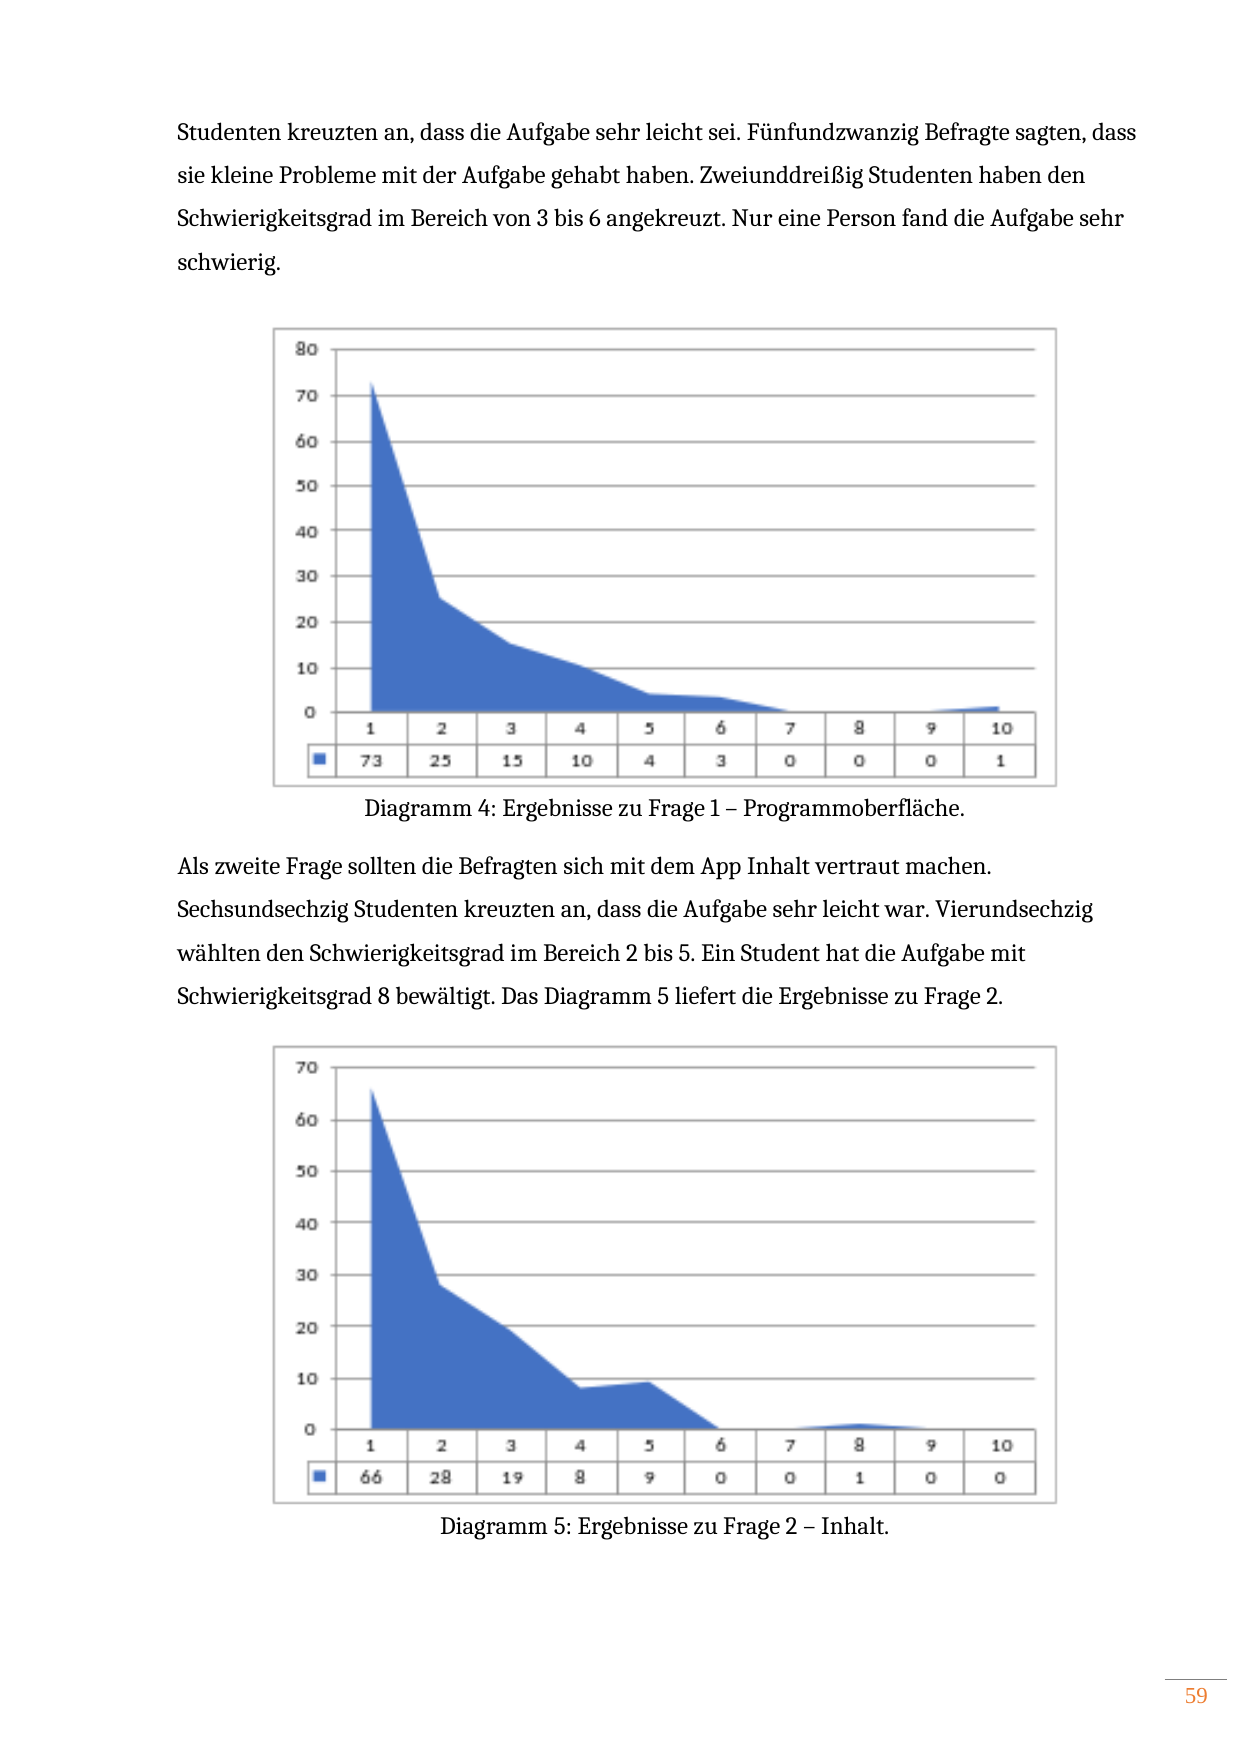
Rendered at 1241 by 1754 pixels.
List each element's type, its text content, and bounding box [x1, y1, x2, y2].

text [177, 118, 1152, 276]
text Als zweite Frage sollten die Befragten sich mit dem App Inhalt vertraut machen. Sechsundsechzig Studenten kreuzten an, dass die Aufgabe sehr leicht war. Vierundsechzig wählten den Schwierigkeitsgrad im Bereich 2 bis 5. Ein Student hat die Aufgabe mit Schwierigkeitsgrad 8 bewältigt. Das Diagramm 5 liefert die Ergebnisse zu Frage 2. [177, 852, 1152, 1010]
text Diagramm 5: Ergebnisse zu Frage 2 – Inhalt. [177, 1512, 1152, 1541]
text Diagramm 4: Ergebnisse zu Frage 1 – Programmoberfläche. [177, 794, 1152, 823]
